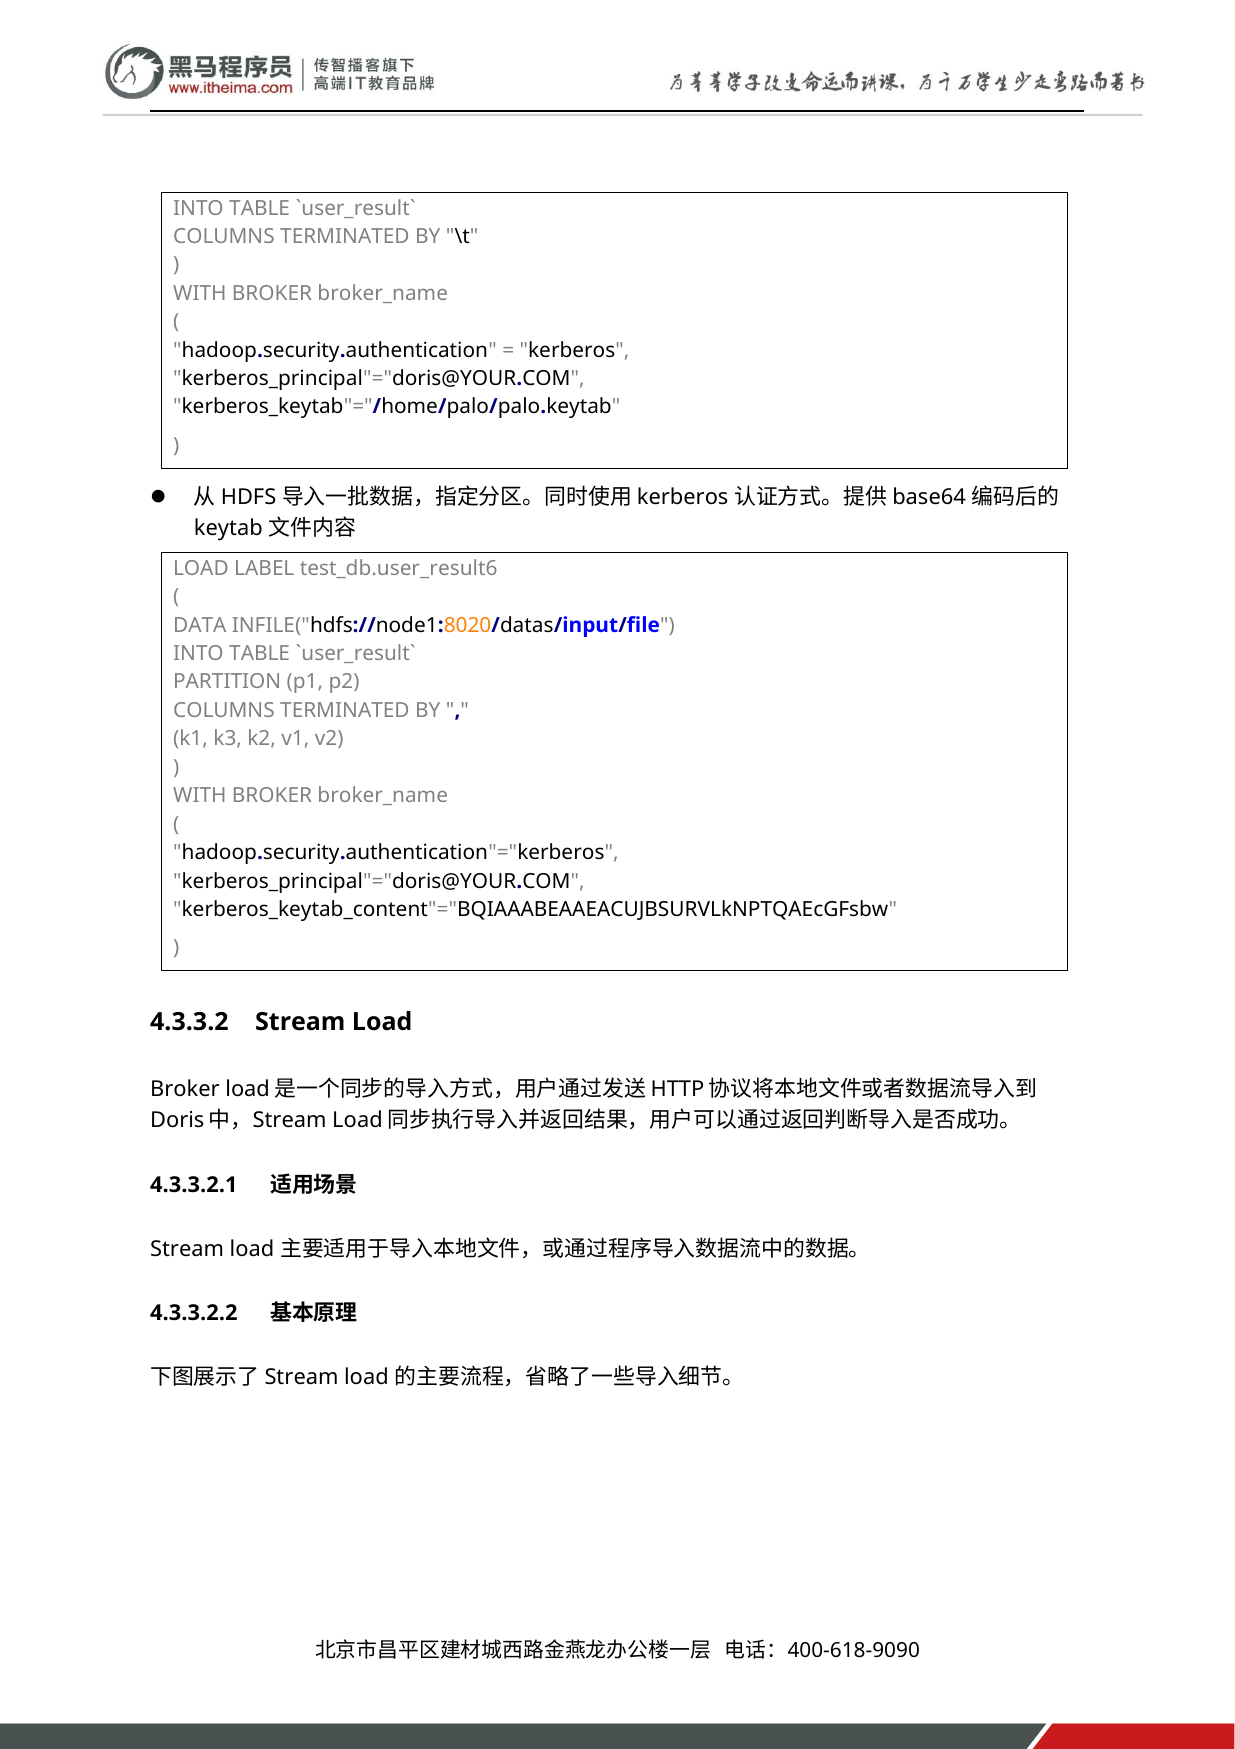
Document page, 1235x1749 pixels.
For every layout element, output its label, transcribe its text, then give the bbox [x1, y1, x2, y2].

list 从 HDFS 导入一批数据，指定分区。同时使用 kerberos 认证方式。提供 base64 编码后的 keytab 文件内容 [150, 479, 1084, 542]
picture [0, 0, 1235, 123]
table_header LOAD LABEL test_db.user_result6 ( DATA INFILE("hdfs://node1:8020/datas/input/file") INTO TABLE `user_result` PARTITION (p1, p2) COLUMNS TERMINATED BY "," (k1, k3, k2, v1, v2) ) WITH BROKER broker_name ( "hadoop.security.authentication"="kerberos", "kerberos_principal"="doris@YOUR.COM", "kerberos_keytab_content"="BQIAAABEAAEACUJBSURVLkNPTQAEcGFsbw" ) [162, 553, 1067, 970]
text Broker load是一个同步的导入方式，用户通过发送HTTP协议将本地文件或者数据流导入到Doris中，Stream Load同步执行导入并返回结果，用户可以通过返回判断导入是否成功。 [150, 1071, 1084, 1134]
text 下图展示了 Stream load 的主要流程，省略了一些导入细节。 [150, 1359, 1084, 1391]
subtitle 适用场景 [150, 1167, 1084, 1198]
subtitle 基本原理 [150, 1295, 1084, 1327]
picture [0, 1664, 1235, 1749]
subtitle Stream Load [150, 1004, 1084, 1038]
text Stream load 主要适用于导入本地文件，或通过程序导入数据流中的数据。 [150, 1231, 1084, 1263]
